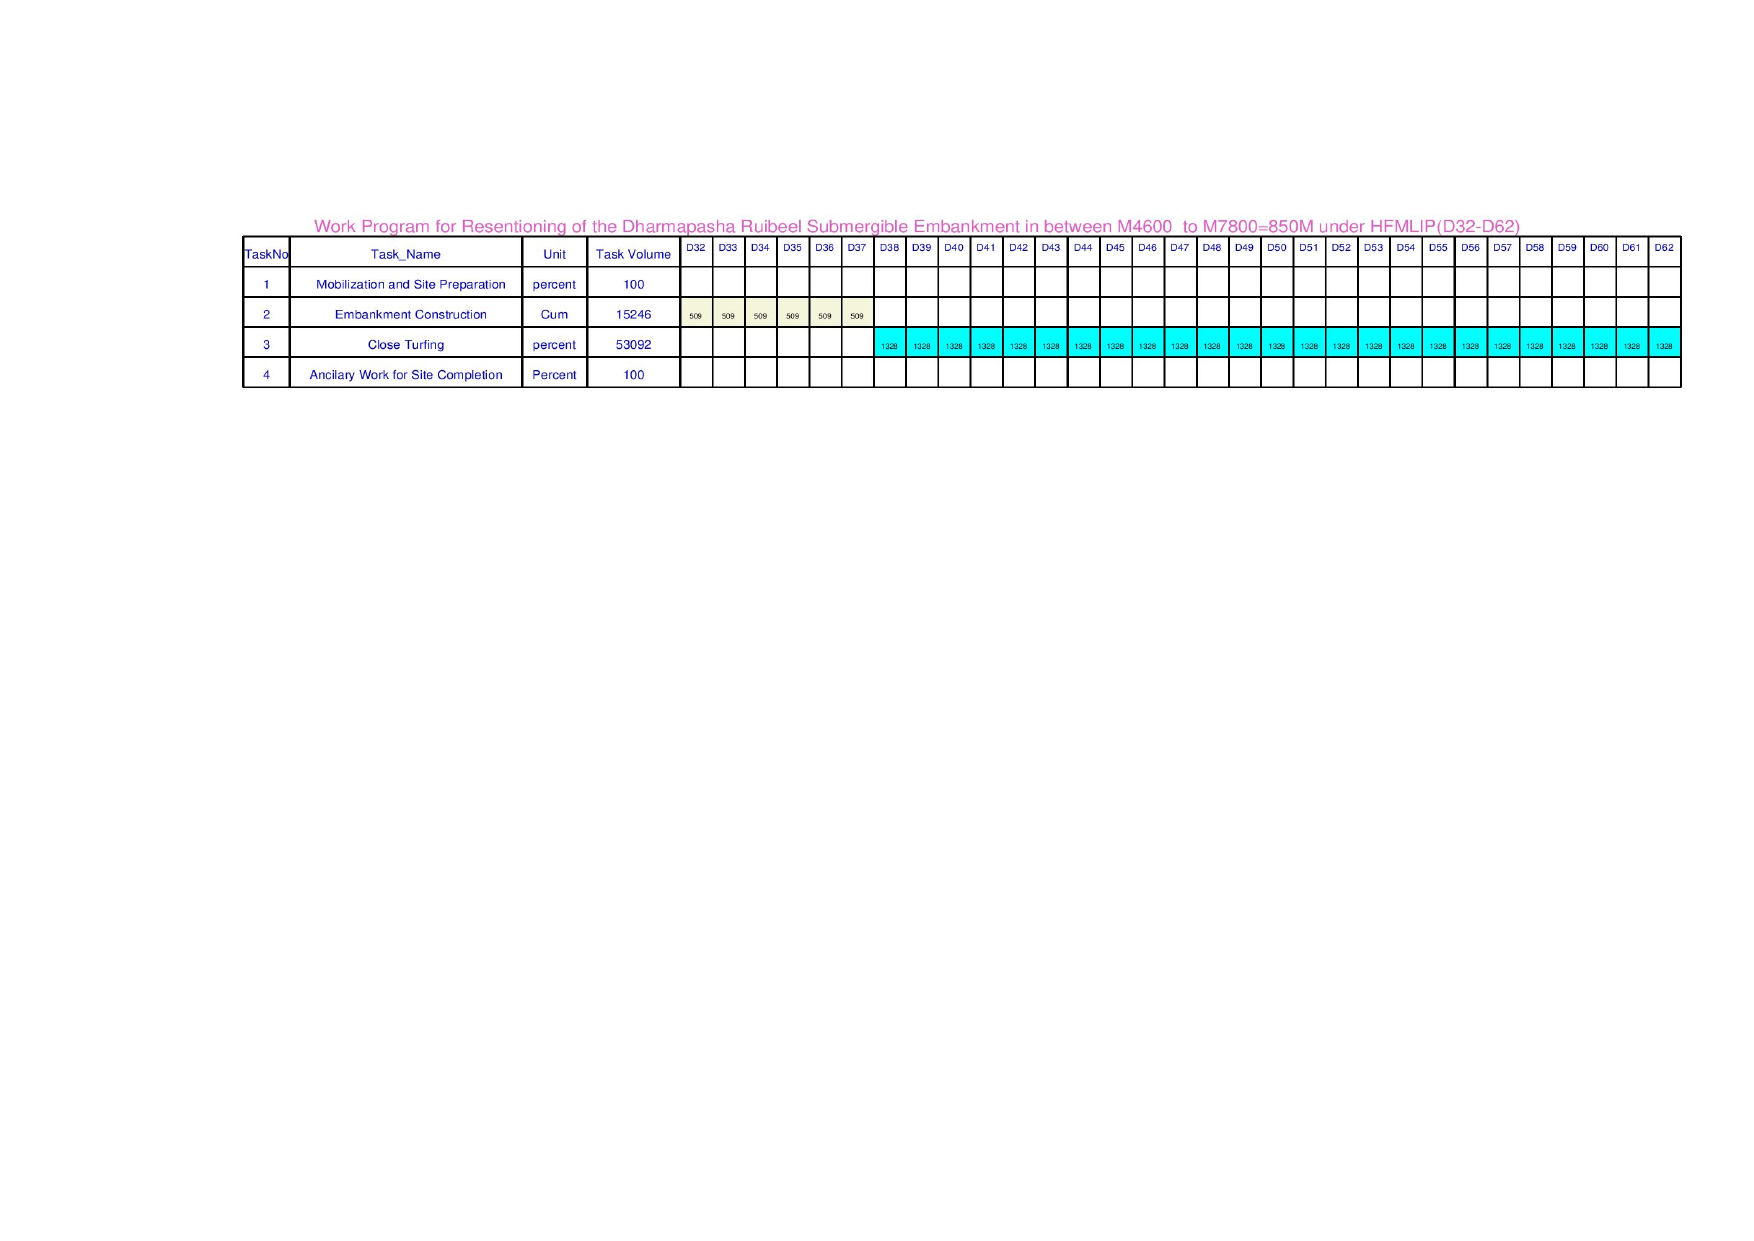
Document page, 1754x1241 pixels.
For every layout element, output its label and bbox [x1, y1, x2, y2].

picture [150, 150, 1687, 1166]
